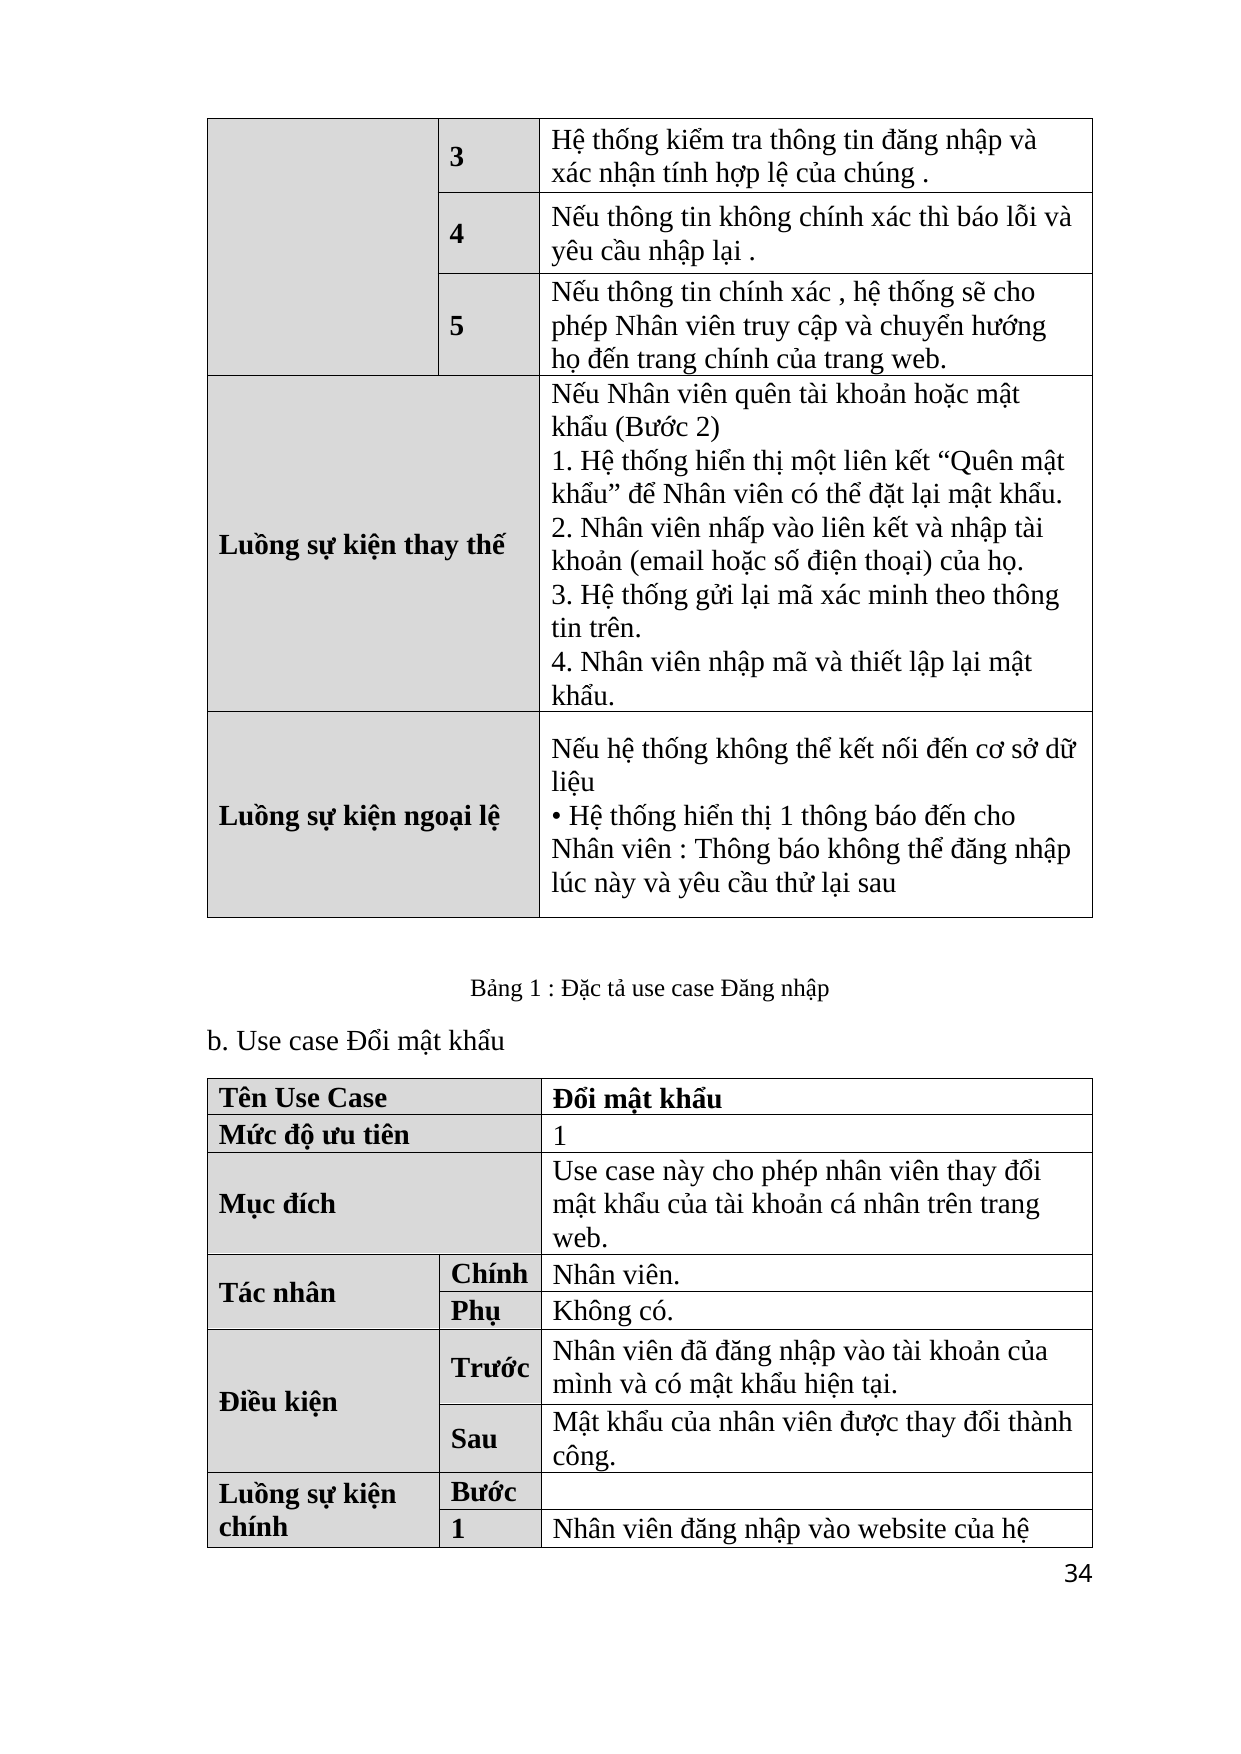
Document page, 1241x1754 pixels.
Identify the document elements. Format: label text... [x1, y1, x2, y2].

table_cell Chính [440, 1255, 541, 1291]
table_cell Sau [440, 1405, 541, 1472]
table_cell Nếu thông tin không chính xác thì báo lỗi và yêu cầu nhập lại . [540, 193, 1092, 273]
table_cell Hệ thống kiểm tra thông tin đăng nhập và xác nhận tính hợp lệ của chúng . [540, 119, 1092, 192]
table_header Đổi mật khẩu [542, 1079, 1092, 1114]
table_cell 3 [439, 119, 539, 192]
table_cell Luồng sự kiện ngoại lệ [208, 712, 539, 917]
table_cell Phụ [440, 1292, 541, 1328]
table_cell Mức độ ưu tiên [208, 1115, 541, 1152]
table_cell 5 [439, 274, 539, 375]
table_cell Trước [440, 1330, 541, 1403]
table_cell Mật khẩu của nhân viên được thay đổi thành công. [542, 1405, 1092, 1472]
table_cell Luồng sự kiện thay thế [208, 376, 539, 711]
table_cell 1 [542, 1115, 1092, 1152]
table_cell Điều kiện [208, 1330, 439, 1472]
table_cell Nếu Nhân viên quên tài khoản hoặc mật khẩu (Bước 2) 1. Hệ thống hiển thị một liên kết “Quên mật khẩu” để Nhân viên có thể đặt lại mật khẩu. 2. Nhân viên nhấp vào liên kết và nhập tài khoản (email hoặc số điện thoại) của họ. 3. Hệ thống gửi lại mã xác minh theo thông tin trên. 4. Nhân viên nhập mã và thiết lập lại mật khẩu. [540, 376, 1092, 711]
table_cell 1 [440, 1510, 541, 1547]
table_cell 4 [439, 193, 539, 273]
table_cell Tác nhân [208, 1255, 439, 1328]
table_cell Nếu hệ thống không thể kết nối đến cơ sở dữ liệu • Hệ thống hiển thị 1 thông báo đến cho Nhân viên : Thông báo không thể đăng nhập lúc này và yêu cầu thử lại sau [540, 712, 1092, 917]
table_cell [542, 1473, 1092, 1509]
table_cell Bước [440, 1473, 541, 1509]
text Bảng 1 : Đặc tả use case Đăng nhập [207, 973, 1092, 1002]
table_cell Nhân viên đã đăng nhập vào tài khoản của mình và có mật khẩu hiện tại. [542, 1330, 1092, 1403]
text b. Use case Đổi mật khẩu [207, 1023, 1092, 1056]
table_cell Luồng sự kiện chính [208, 1473, 439, 1547]
table_cell Không có. [542, 1292, 1092, 1328]
table_cell Nhân viên. [542, 1255, 1092, 1291]
table_header Tên Use Case [208, 1079, 541, 1114]
table_cell Nếu thông tin chính xác , hệ thống sẽ cho phép Nhân viên truy cập và chuyển hướng họ đến trang chính của trang web. [540, 274, 1092, 375]
table_cell Mục đích [208, 1153, 541, 1253]
table_cell Use case này cho phép nhân viên thay đổi mật khẩu của tài khoản cá nhân trên trang web. [542, 1153, 1092, 1253]
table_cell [542, 1510, 1092, 1547]
